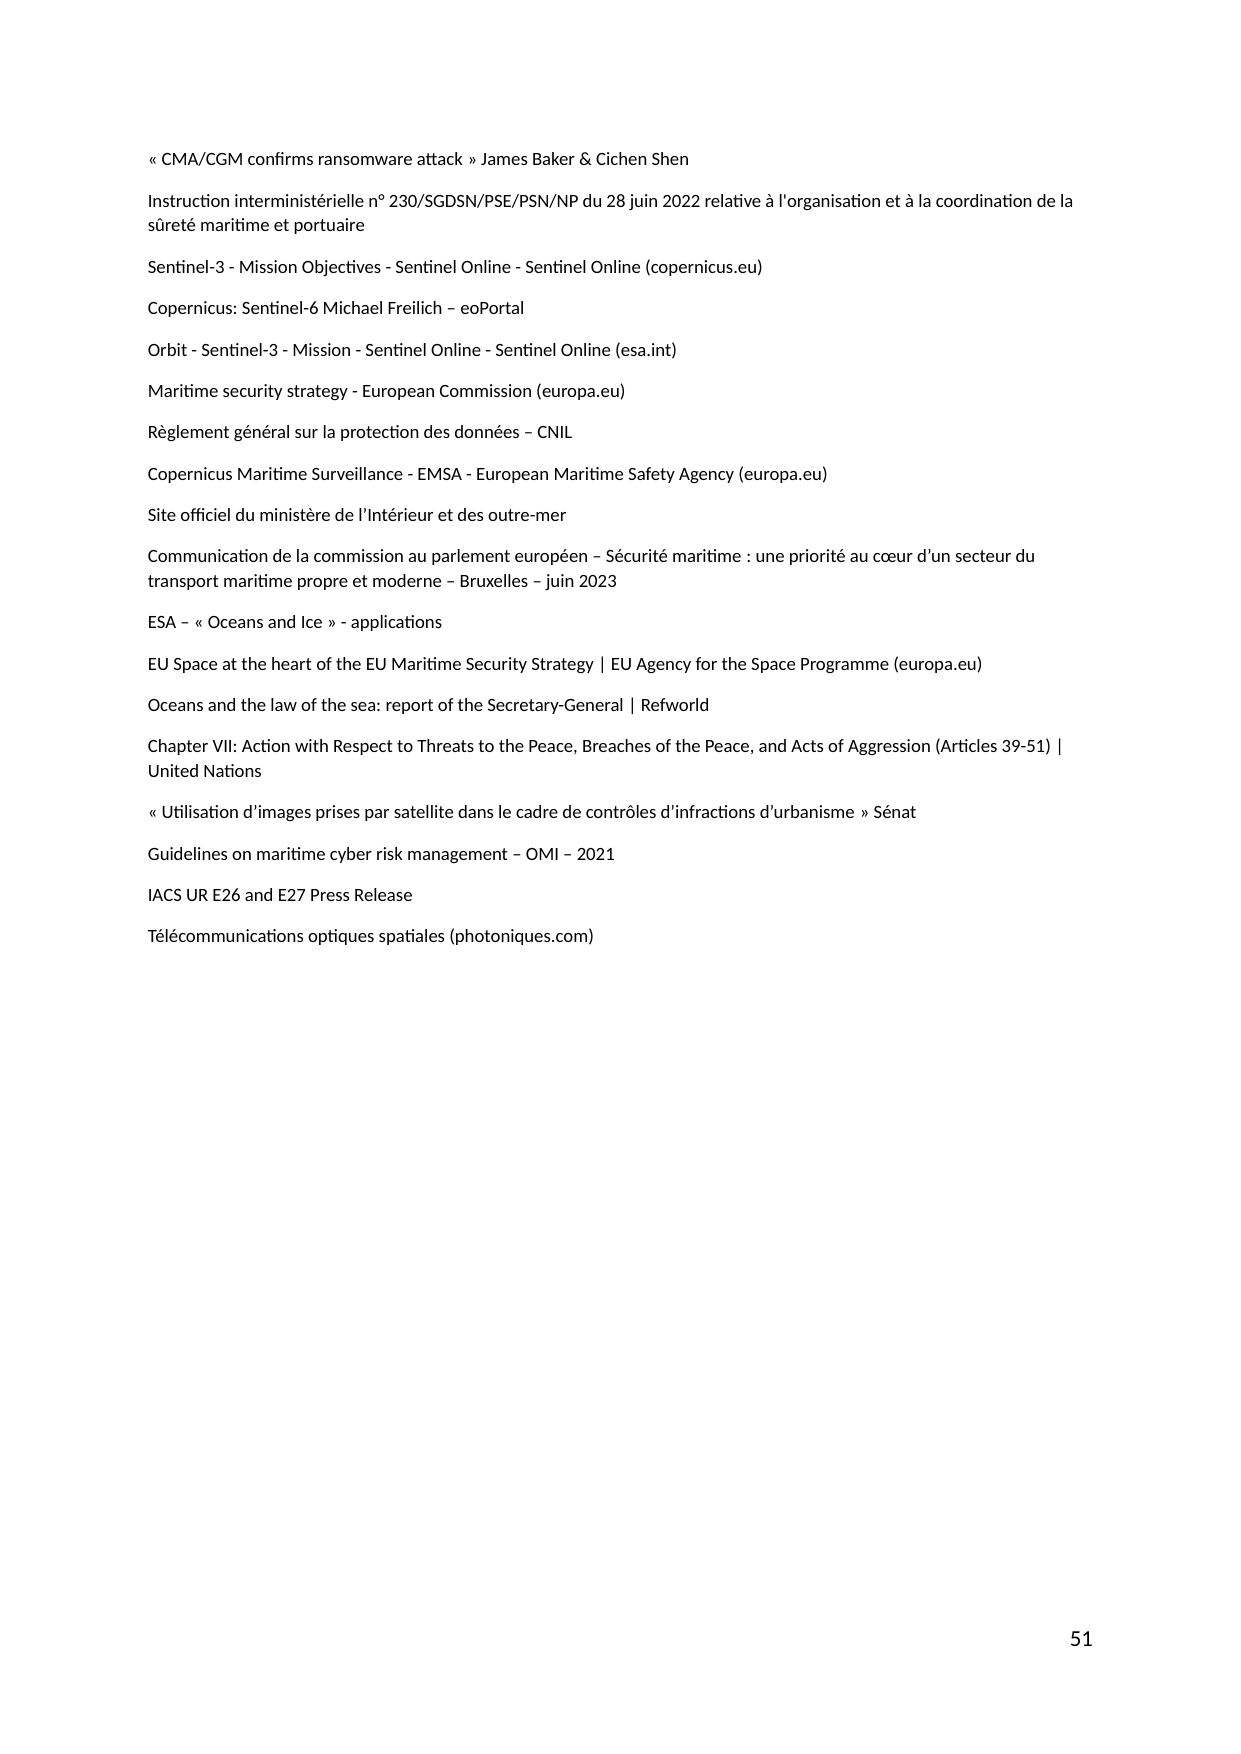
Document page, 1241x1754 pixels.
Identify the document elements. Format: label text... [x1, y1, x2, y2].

text « Utilisation d’images prises par satellite dans le cadre de contrôles d’infractions d’urbanisme » Sénat [148, 801, 1093, 823]
text Sentinel-3 - Mission Objectives - Sentinel Online - Sentinel Online (copernicus.eu) [148, 255, 1093, 278]
text Guidelines on maritime cyber risk management – OMI – 2021 [148, 842, 1093, 865]
text « CMA/CGM confirms ransomware attack » James Baker & Cichen Shen [148, 148, 1093, 171]
text Site officiel du ministère de l’Intérieur et des outre-mer [148, 503, 1093, 526]
text Orbit - Sentinel-3 - Mission - Sentinel Online - Sentinel Online (esa.int) [148, 338, 1093, 361]
text Instruction interministérielle n° 230/SGDSN/PSE/PSN/NP du 28 juin 2022 relative à l'organisation et à la coordination de la sûreté maritime et portuaire [148, 189, 1093, 237]
text Copernicus Maritime Surveillance - EMSA - European Maritime Safety Agency (europa.eu) [148, 462, 1093, 485]
text Chapter VII: Action with Respect to Threats to the Peace, Breaches of the Peace, and Acts of Aggression (Articles 39-51) | United Nations [148, 734, 1093, 782]
text Communication de la commission au parlement européen – Sécurité maritime : une priorité au cœur d’un secteur du transport maritime propre et moderne – Bruxelles – juin 2023 [148, 544, 1093, 592]
text ESA – « Oceans and Ice » - applications [148, 611, 1093, 633]
text Oceans and the law of the sea: report of the Secretary-General | Refworld [148, 693, 1093, 716]
text Règlement général sur la protection des données – CNIL [148, 420, 1093, 443]
text IACS UR E26 and E27 Press Release [148, 883, 1093, 906]
text Maritime security strategy - European Commission (europa.eu) [148, 379, 1093, 402]
text EU Space at the heart of the EU Maritime Security Strategy | EU Agency for the Space Programme (europa.eu) [148, 652, 1093, 675]
text Télécommunications optiques spatiales (photoniques.com) [148, 925, 1093, 948]
text Copernicus: Sentinel-6 Michael Freilich – eoPortal [148, 296, 1093, 319]
